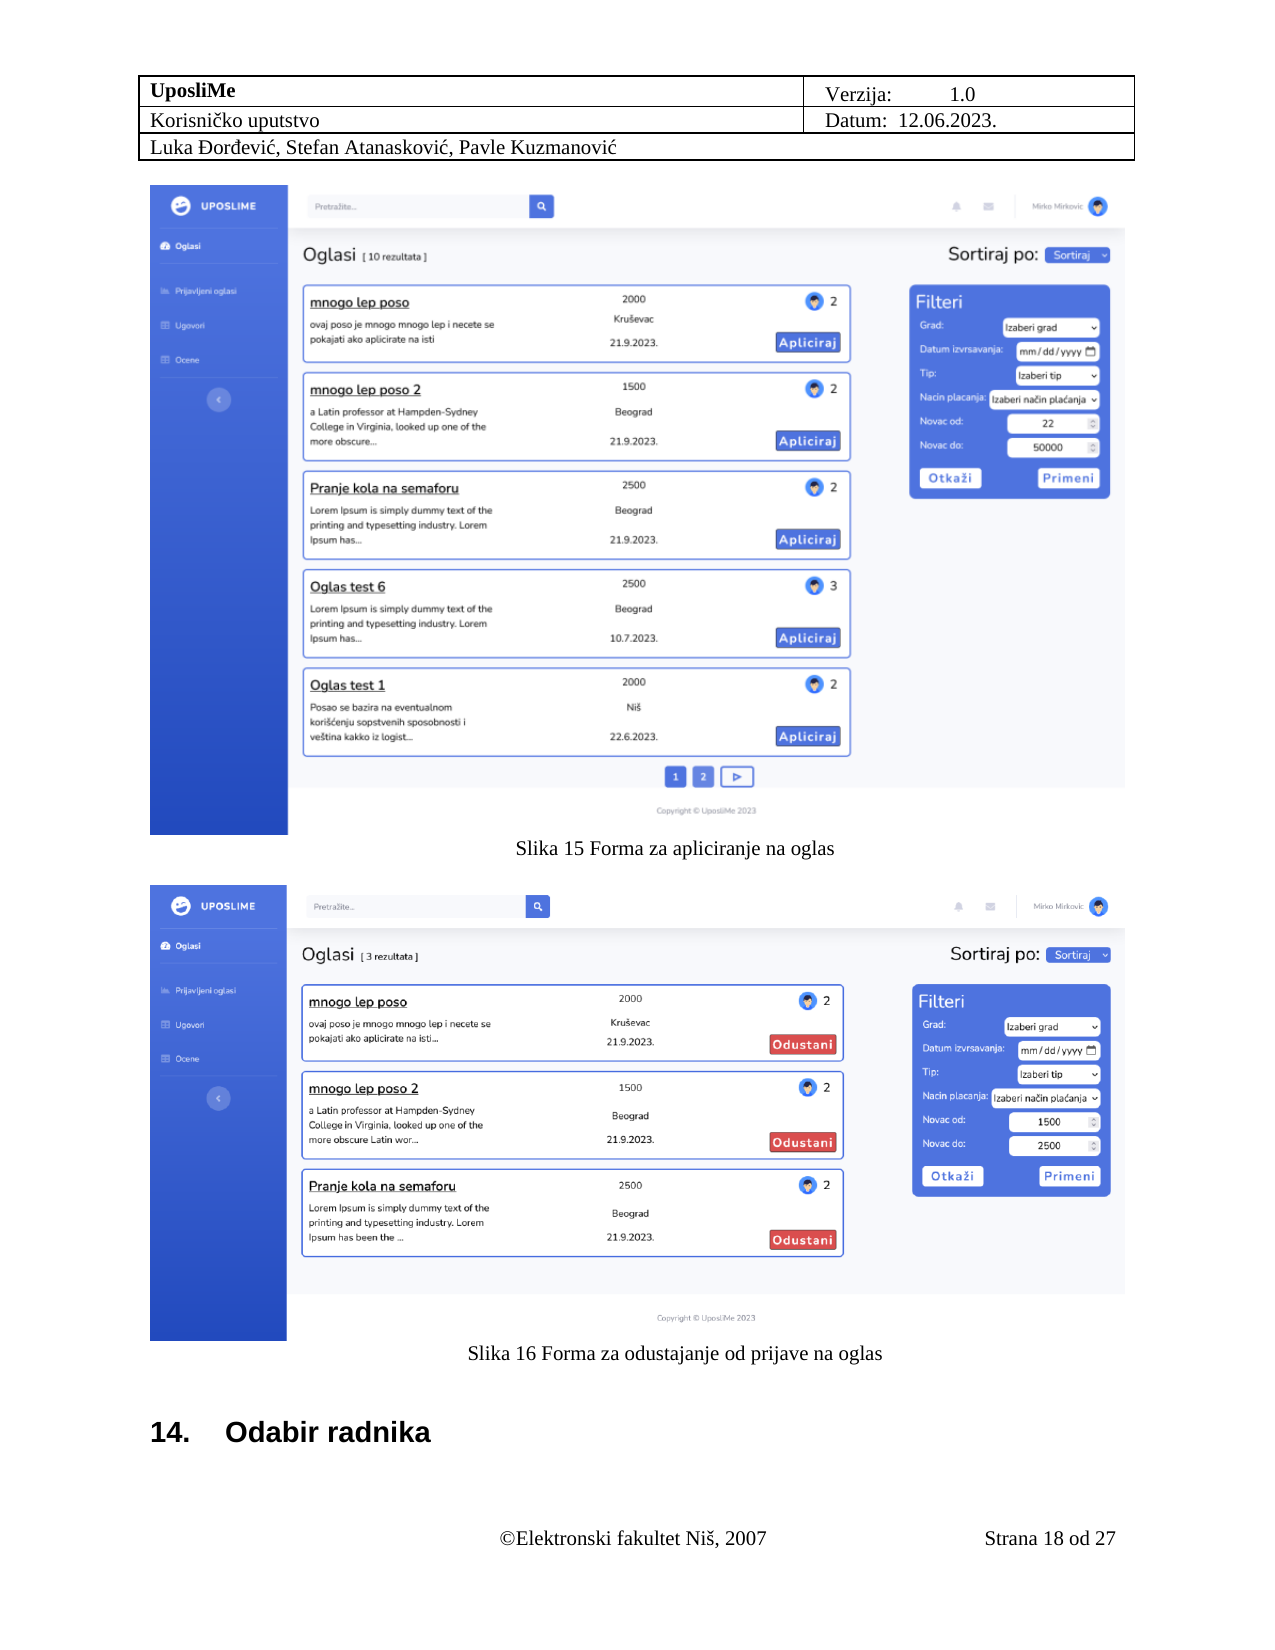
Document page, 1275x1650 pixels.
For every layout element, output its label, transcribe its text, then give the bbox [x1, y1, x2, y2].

text Slika 15 Forma za apliciranje na oglas [225, 835, 1125, 860]
text 14. Odabir radnika [150, 1415, 1125, 1449]
text Slika 16 Forma za odustajanje od prijave na oglas [225, 1341, 1125, 1365]
picture [150, 185, 1125, 835]
picture [150, 885, 1125, 1341]
